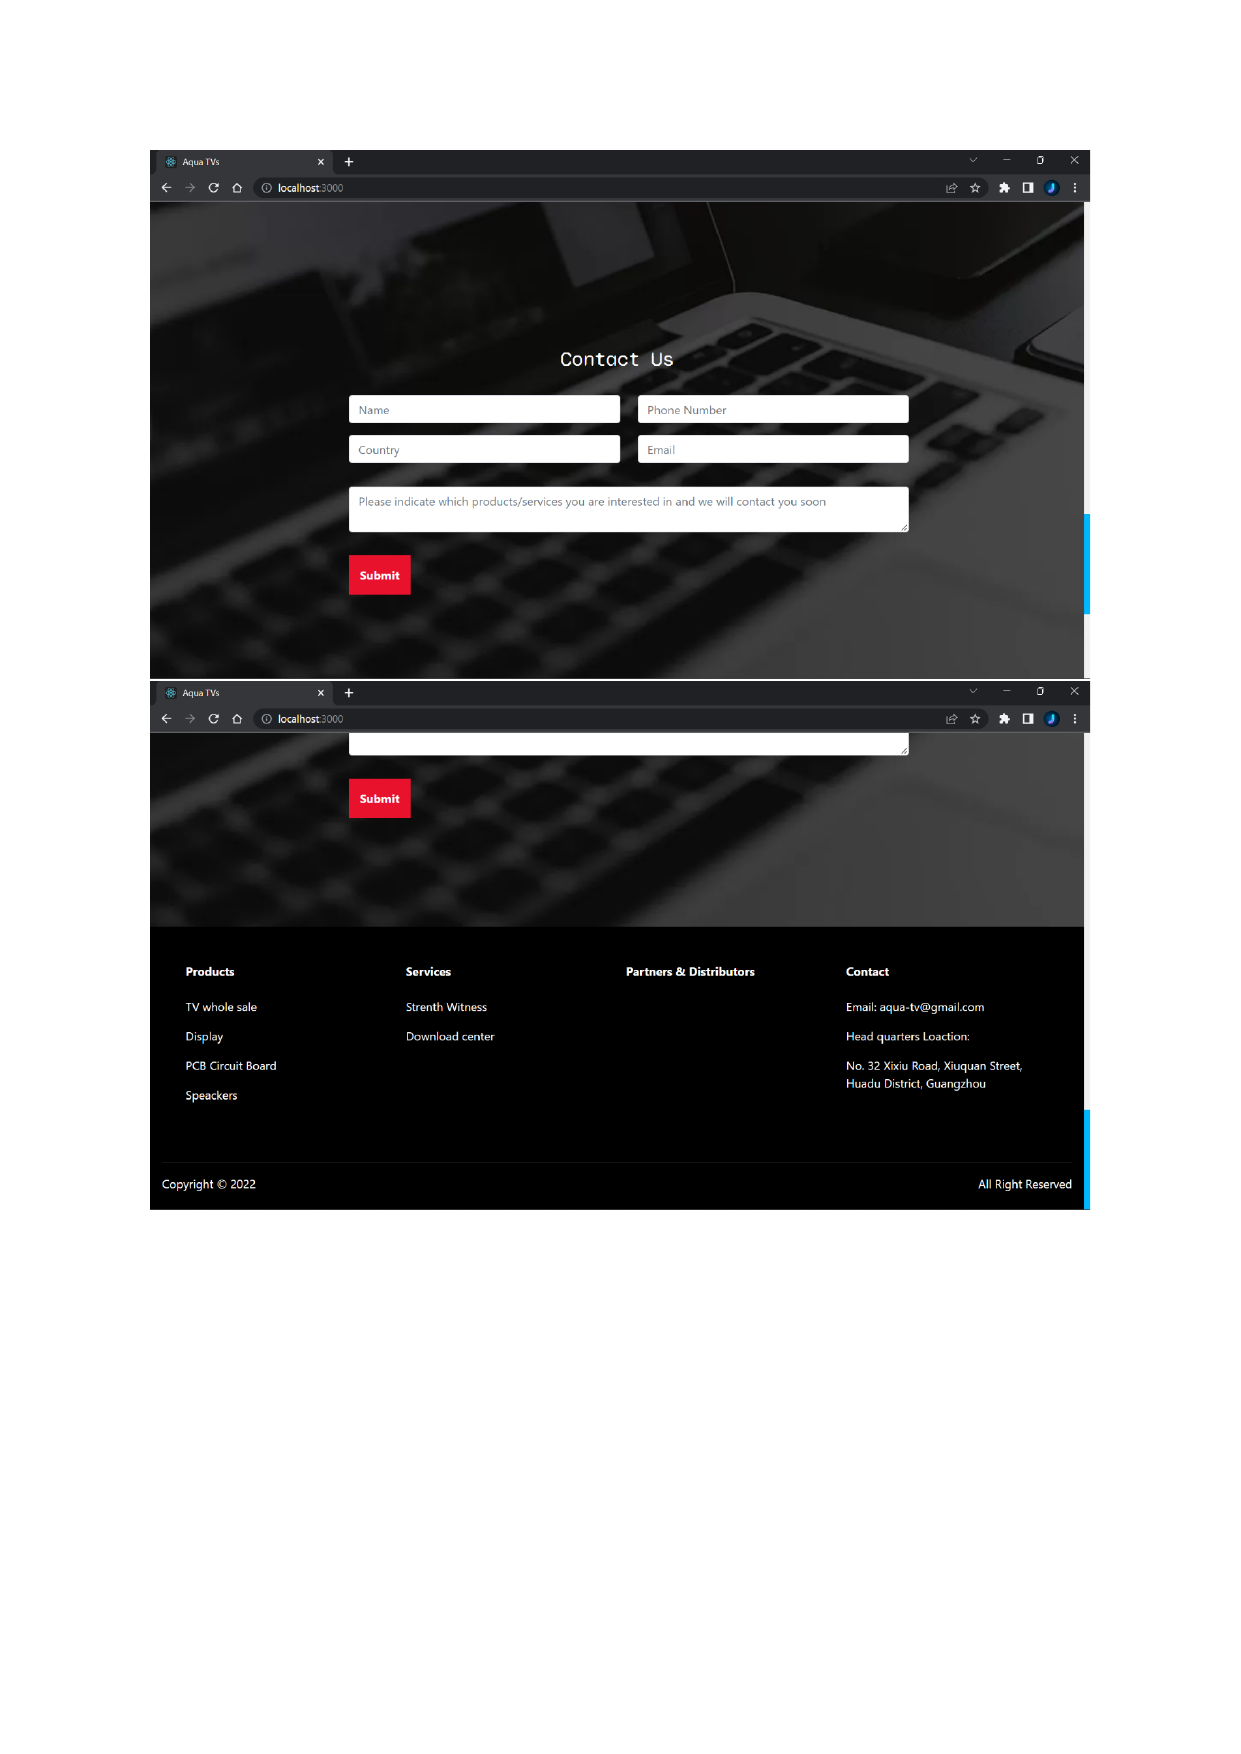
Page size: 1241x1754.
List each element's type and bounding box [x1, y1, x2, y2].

picture [150, 150, 1091, 679]
picture [150, 681, 1091, 1210]
